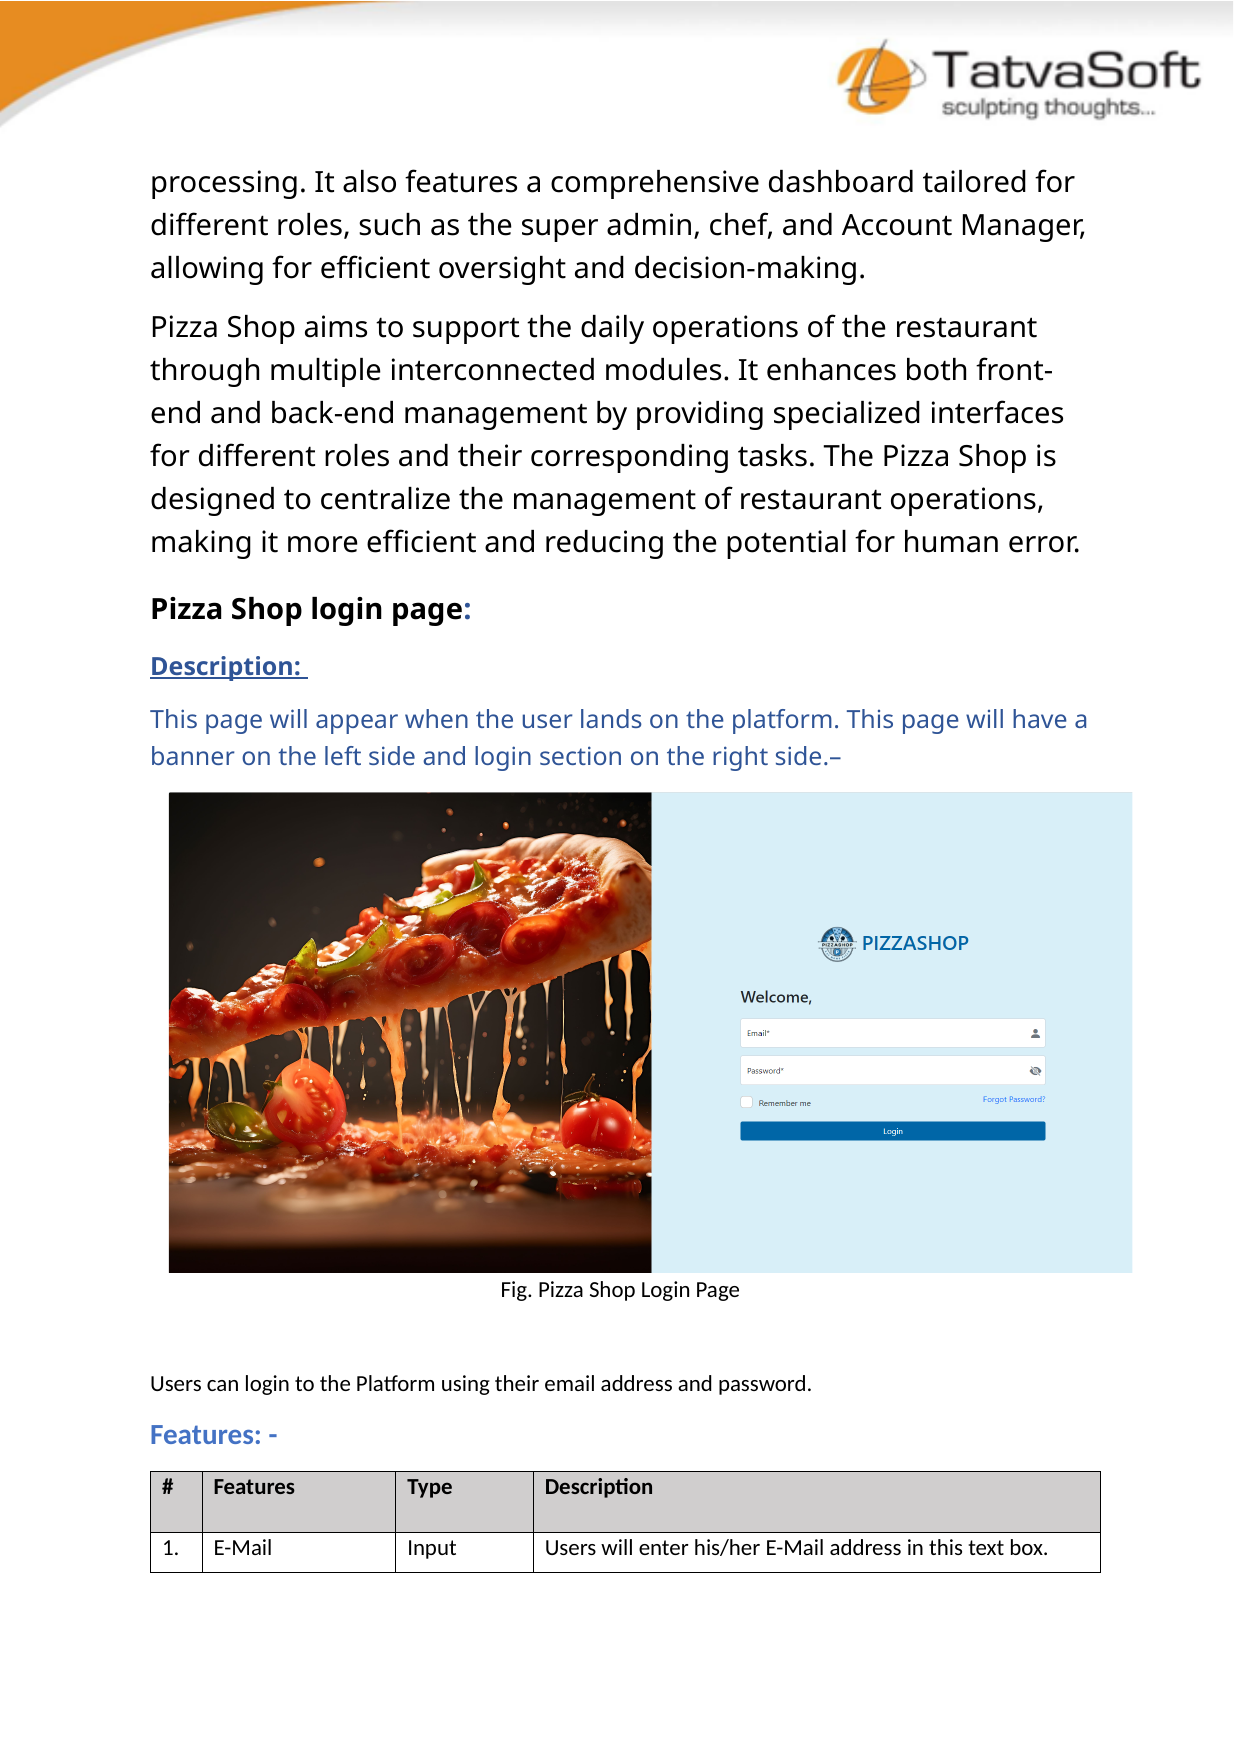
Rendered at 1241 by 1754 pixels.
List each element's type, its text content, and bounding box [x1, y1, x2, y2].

text Users can login to the Platform using their email address and password. [150, 1369, 1090, 1397]
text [150, 106, 1090, 287]
table_cell 1. [151, 1533, 202, 1572]
table_cell Input [396, 1533, 533, 1572]
table_header Features [203, 1472, 395, 1532]
text Pizza Shop aims to support the daily operations of the restaurant through multiple interconnected modules. It enhances both front-end and back-end management by providing specialized interfaces for different roles and their corresponding tasks. The Pizza Shop is designed to centralize the management of restaurant operations, making it more efficient and reducing the potential for human error. [150, 307, 1090, 561]
text Fig. Pizza Shop Login Page [150, 792, 1090, 1303]
table_header Description [534, 1472, 1100, 1532]
text Description: [150, 648, 1090, 682]
text Pizza Shop login page: [150, 589, 1090, 628]
table_cell E-Mail [203, 1533, 395, 1572]
table_cell Users will enter his/her E-Mail address in this text box. [534, 1533, 1100, 1572]
text This page will appear when the user lands on the platform. This page will have a banner on the left side and login section on the right side.– [150, 702, 1090, 772]
table_header # [151, 1472, 202, 1532]
text Features: - [150, 1416, 1090, 1451]
table_header Type [396, 1472, 533, 1532]
picture [0, 1, 1234, 159]
